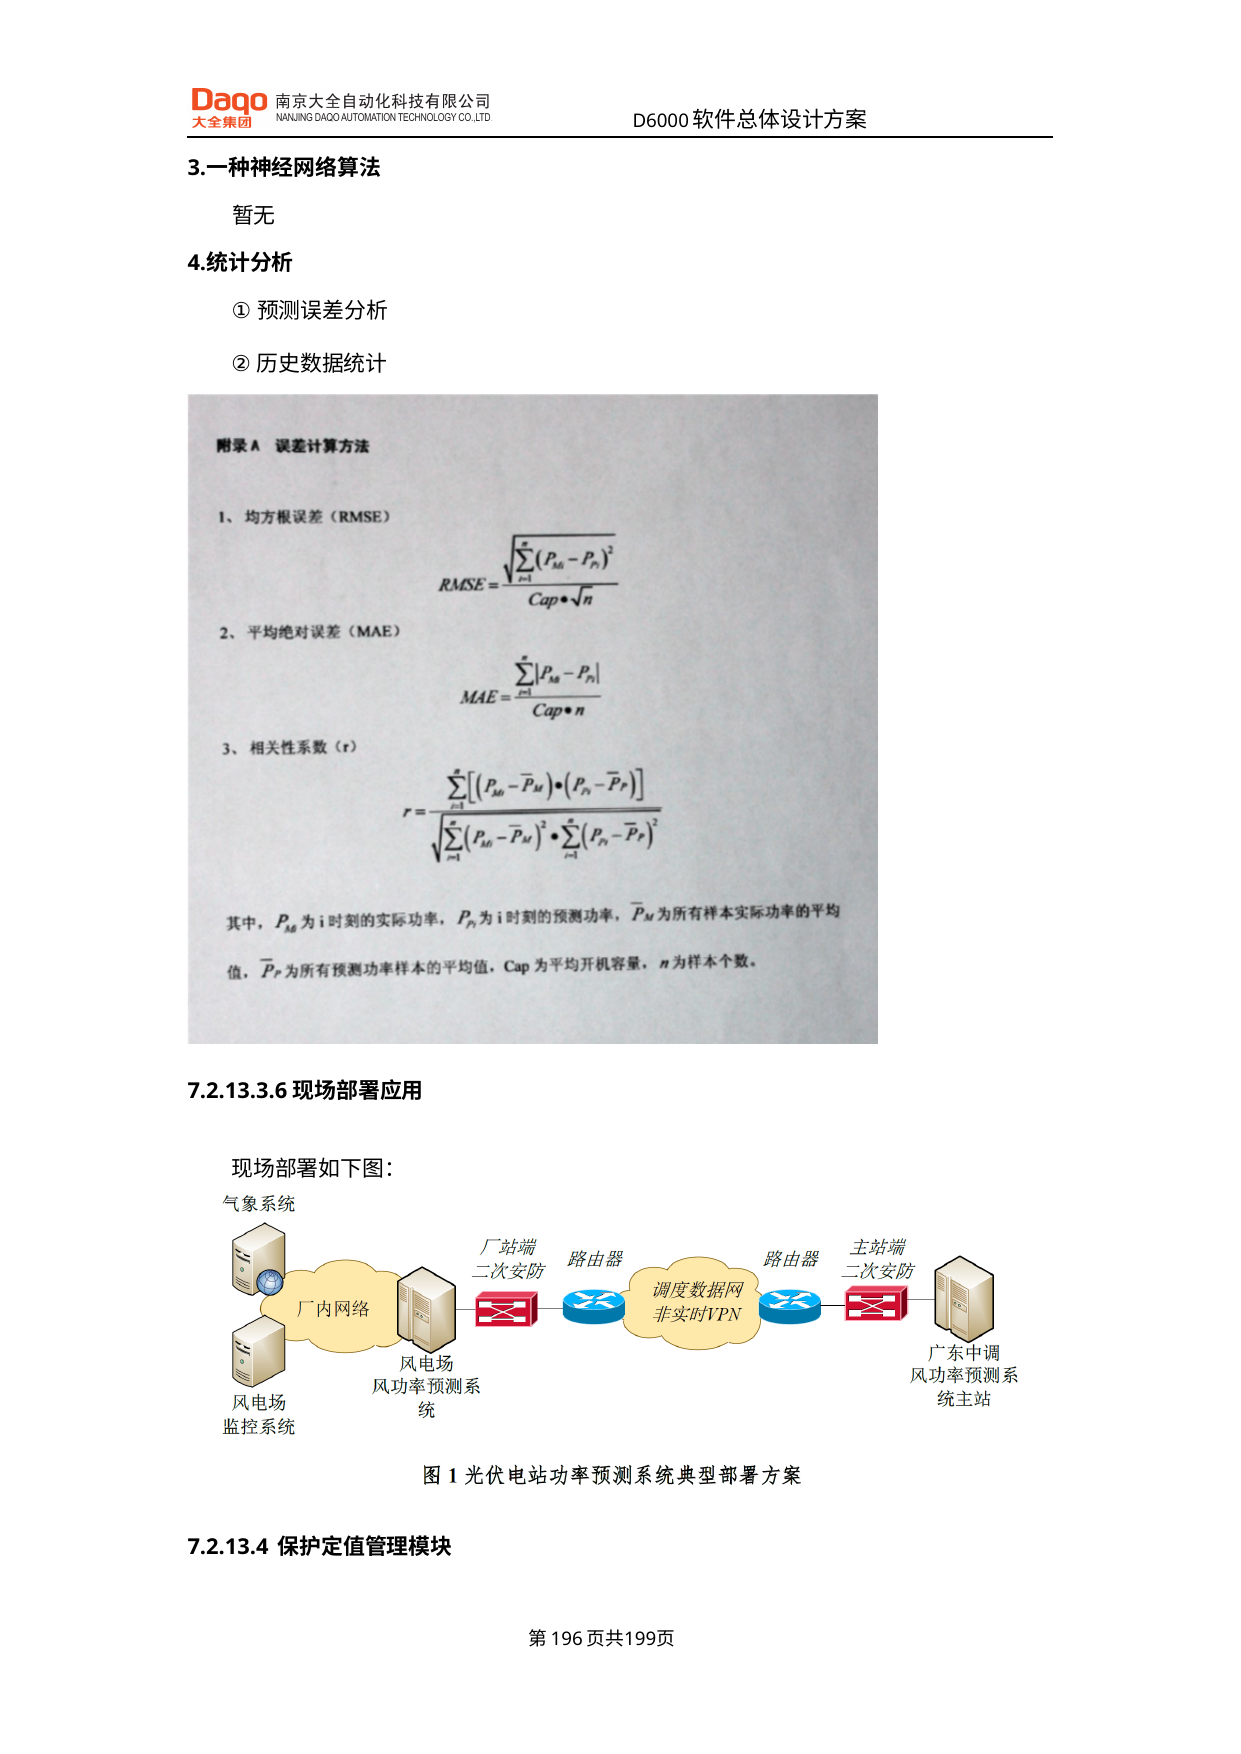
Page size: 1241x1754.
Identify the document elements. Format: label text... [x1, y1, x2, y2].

text 现场部署如下图： [187, 1151, 1053, 1182]
text ② 历史数据统计 [187, 346, 1053, 377]
text 3.一种神经网络算法 [187, 150, 1053, 182]
text ① 预测误差分析 [187, 293, 1053, 324]
picture [187, 393, 878, 1044]
picture [187, 1182, 1053, 1500]
subtitle 保护定值管理模块 [187, 1529, 1053, 1561]
text 暂无 [187, 198, 1053, 229]
subtitle 现场部署应用 [187, 1073, 1053, 1105]
text 4.统计分析 [187, 245, 1053, 277]
picture [187, 88, 492, 128]
